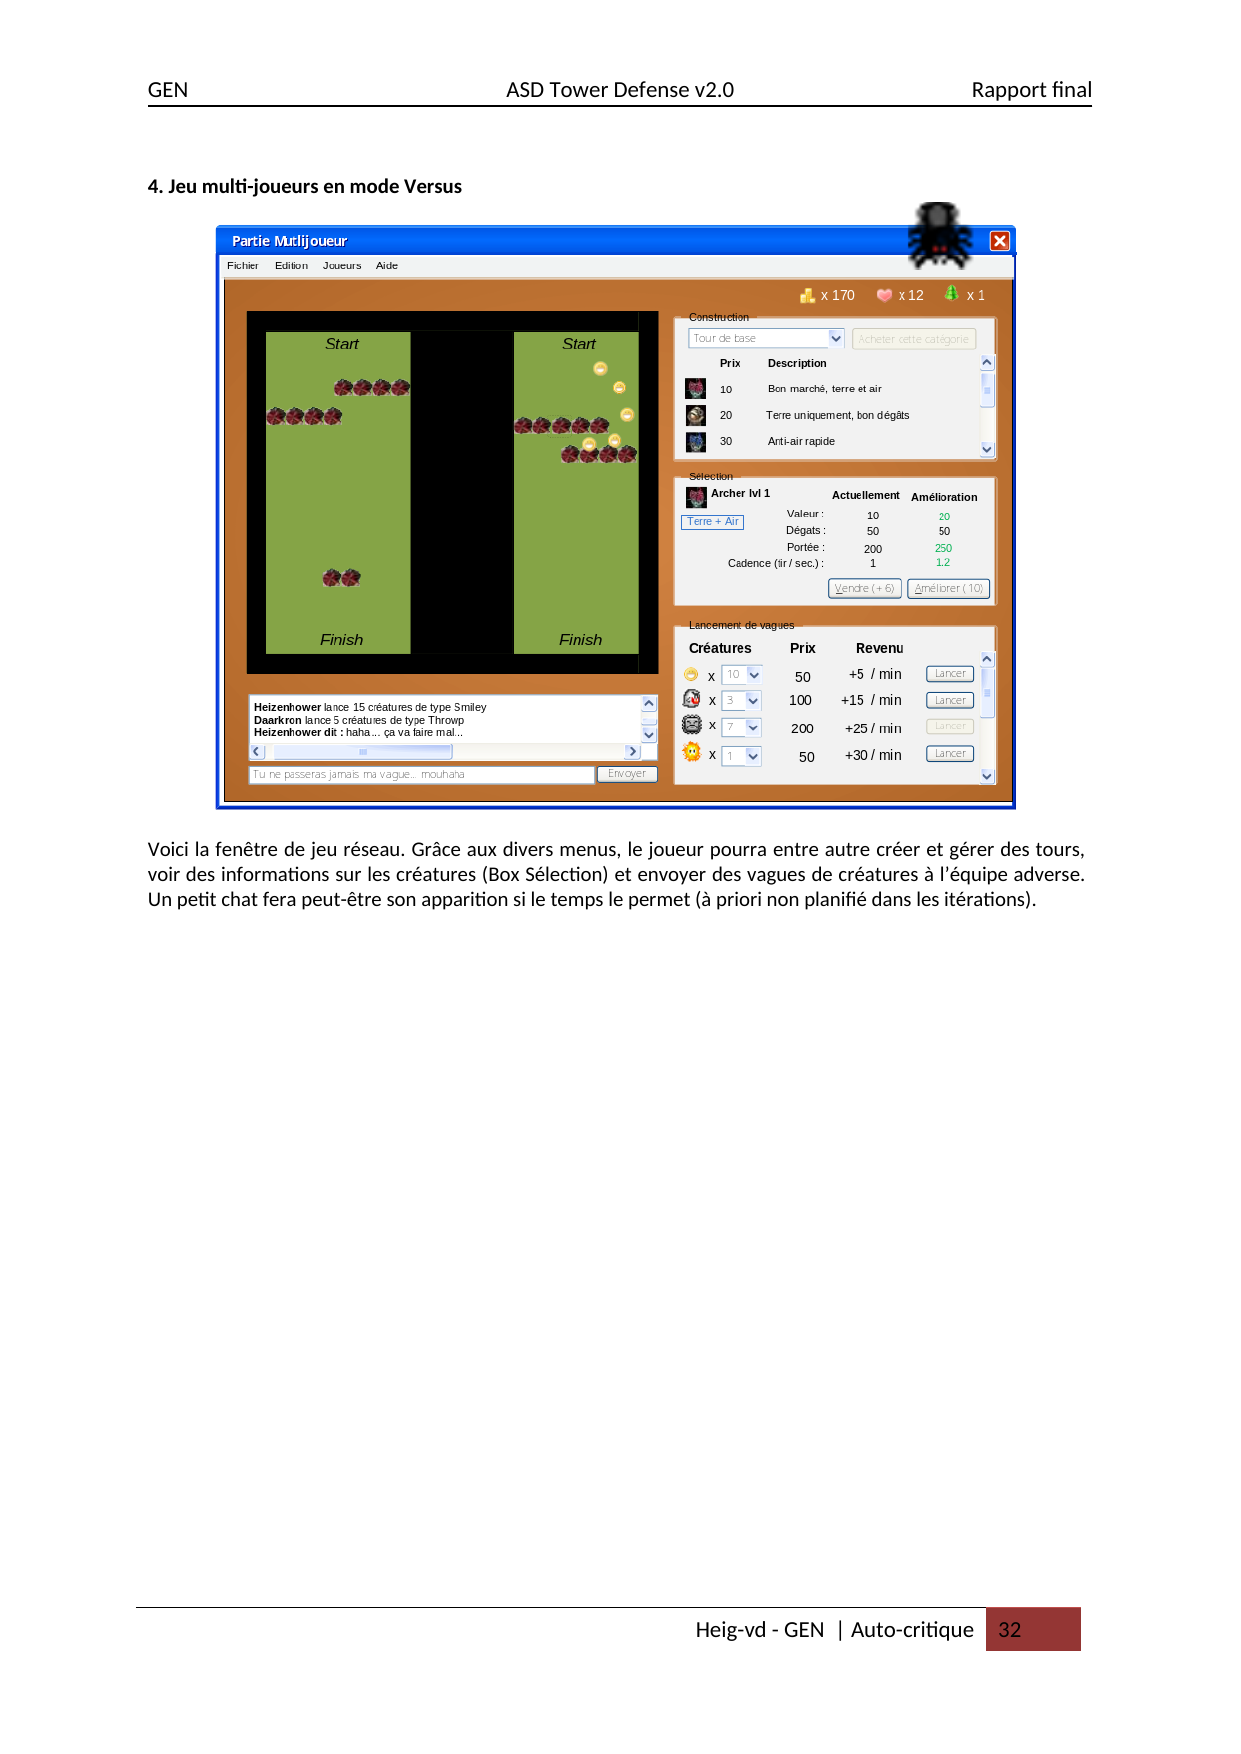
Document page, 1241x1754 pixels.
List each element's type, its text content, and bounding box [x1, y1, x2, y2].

table_header 4. Jeu multi-joueurs en mode Versus Voici la fenêtre de jeu réseau. Grâce aux divers menus, le joueur pourra entre autre créer et gérer des tours, voir des informations sur les créatures (Box Sélection) et envoyer des vagues de créatures à l’équipe adverse. Un petit chat fera peut-être son apparition si le temps le permet (à priori non planifié dans les itérations). [136, 148, 1099, 983]
picture [907, 202, 976, 270]
